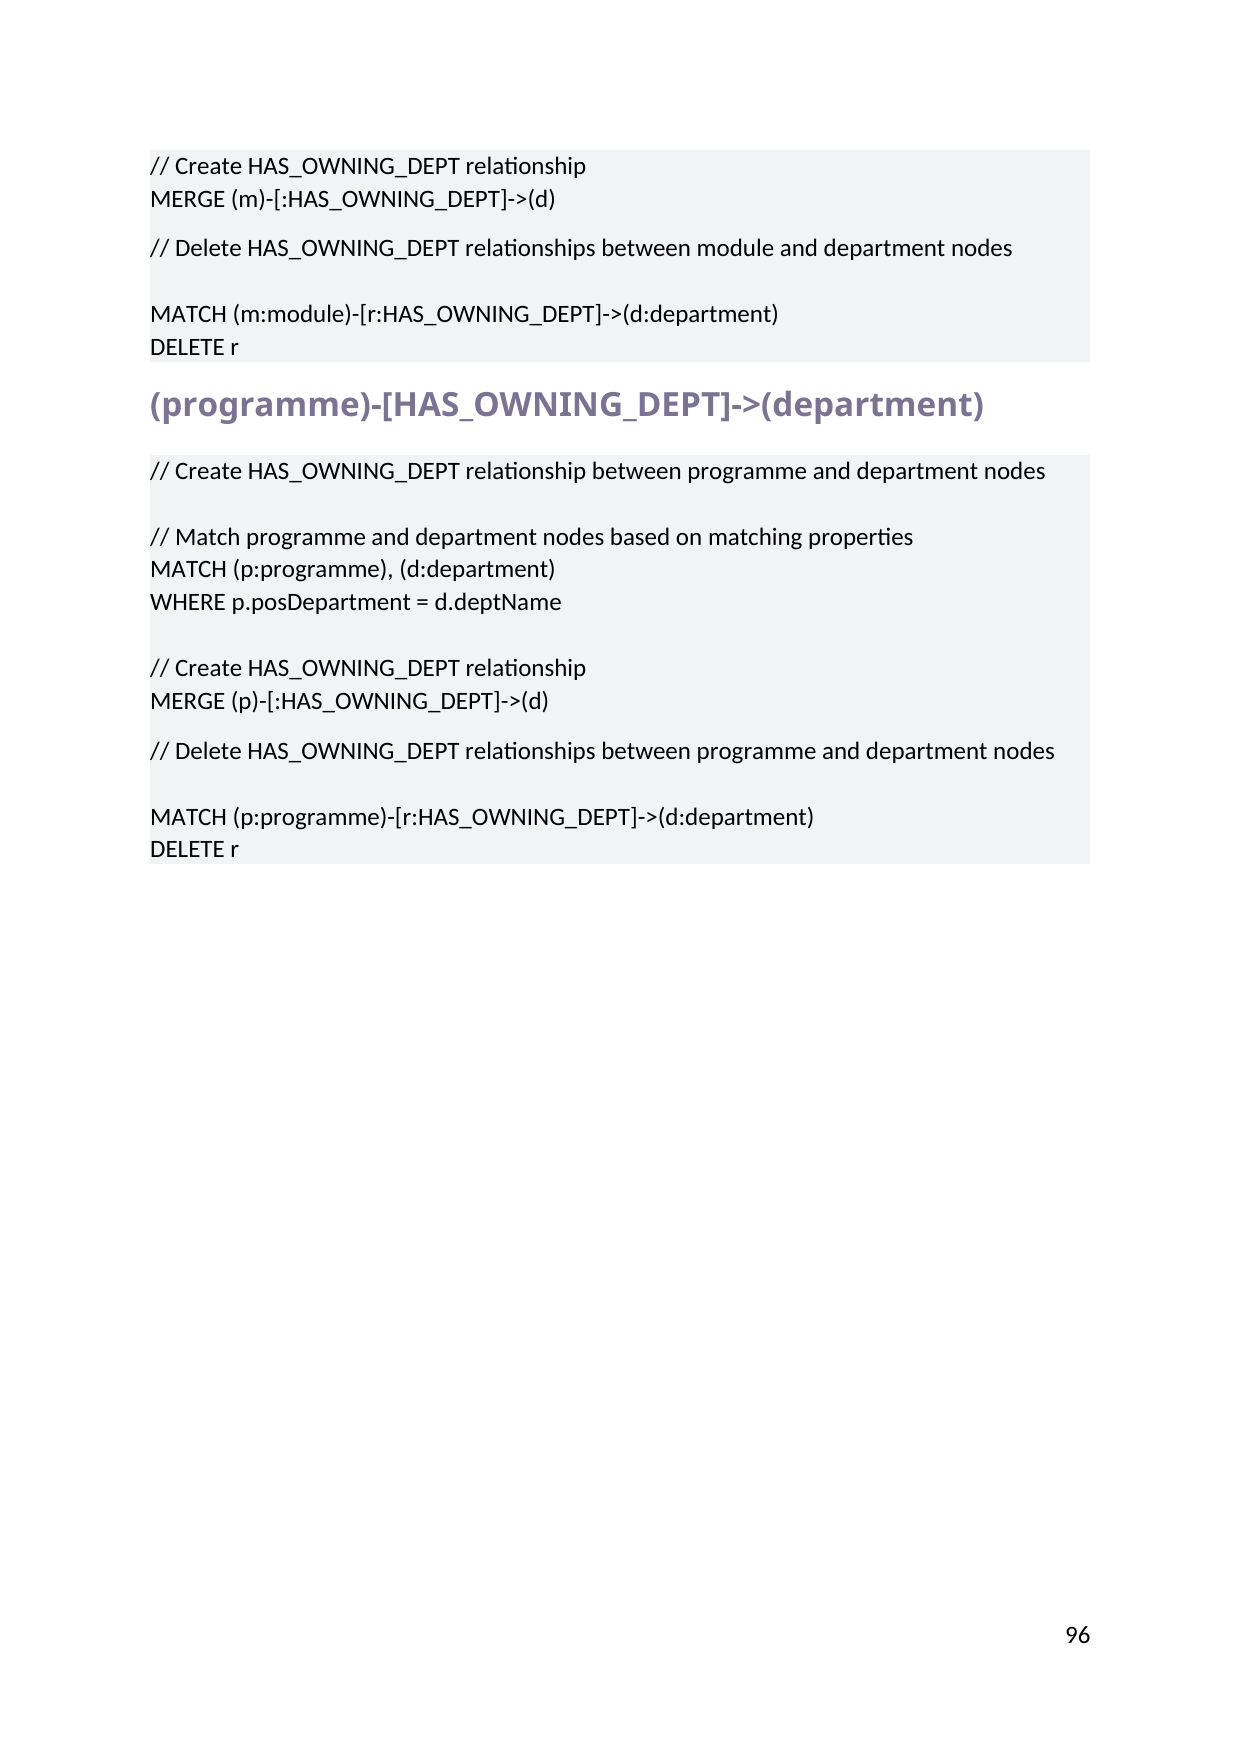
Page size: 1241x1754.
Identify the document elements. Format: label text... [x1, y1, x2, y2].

text // Delete HAS_OWNING_DEPT relationships between module and department nodes MATCH (m:module)-[r:HAS_OWNING_DEPT]->(d:department) DELETE r [150, 232, 1090, 362]
text // Delete HAS_OWNING_DEPT relationships between programme and department nodes MATCH (p:programme)-[r:HAS_OWNING_DEPT]->(d:department) DELETE r [150, 735, 1090, 864]
text // Create HAS_OWNING_DEPT relationship between programme and department nodes // Match programme and department nodes based on matching properties MATCH (p:programme), (d:department) WHERE p.posDepartment = d.deptName // Create HAS_OWNING_DEPT relationship MERGE (p)-[:HAS_OWNING_DEPT]->(d) [150, 455, 1090, 716]
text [150, 150, 1090, 213]
subtitle (programme)-[HAS_OWNING_DEPT]->(department) [150, 381, 1090, 426]
